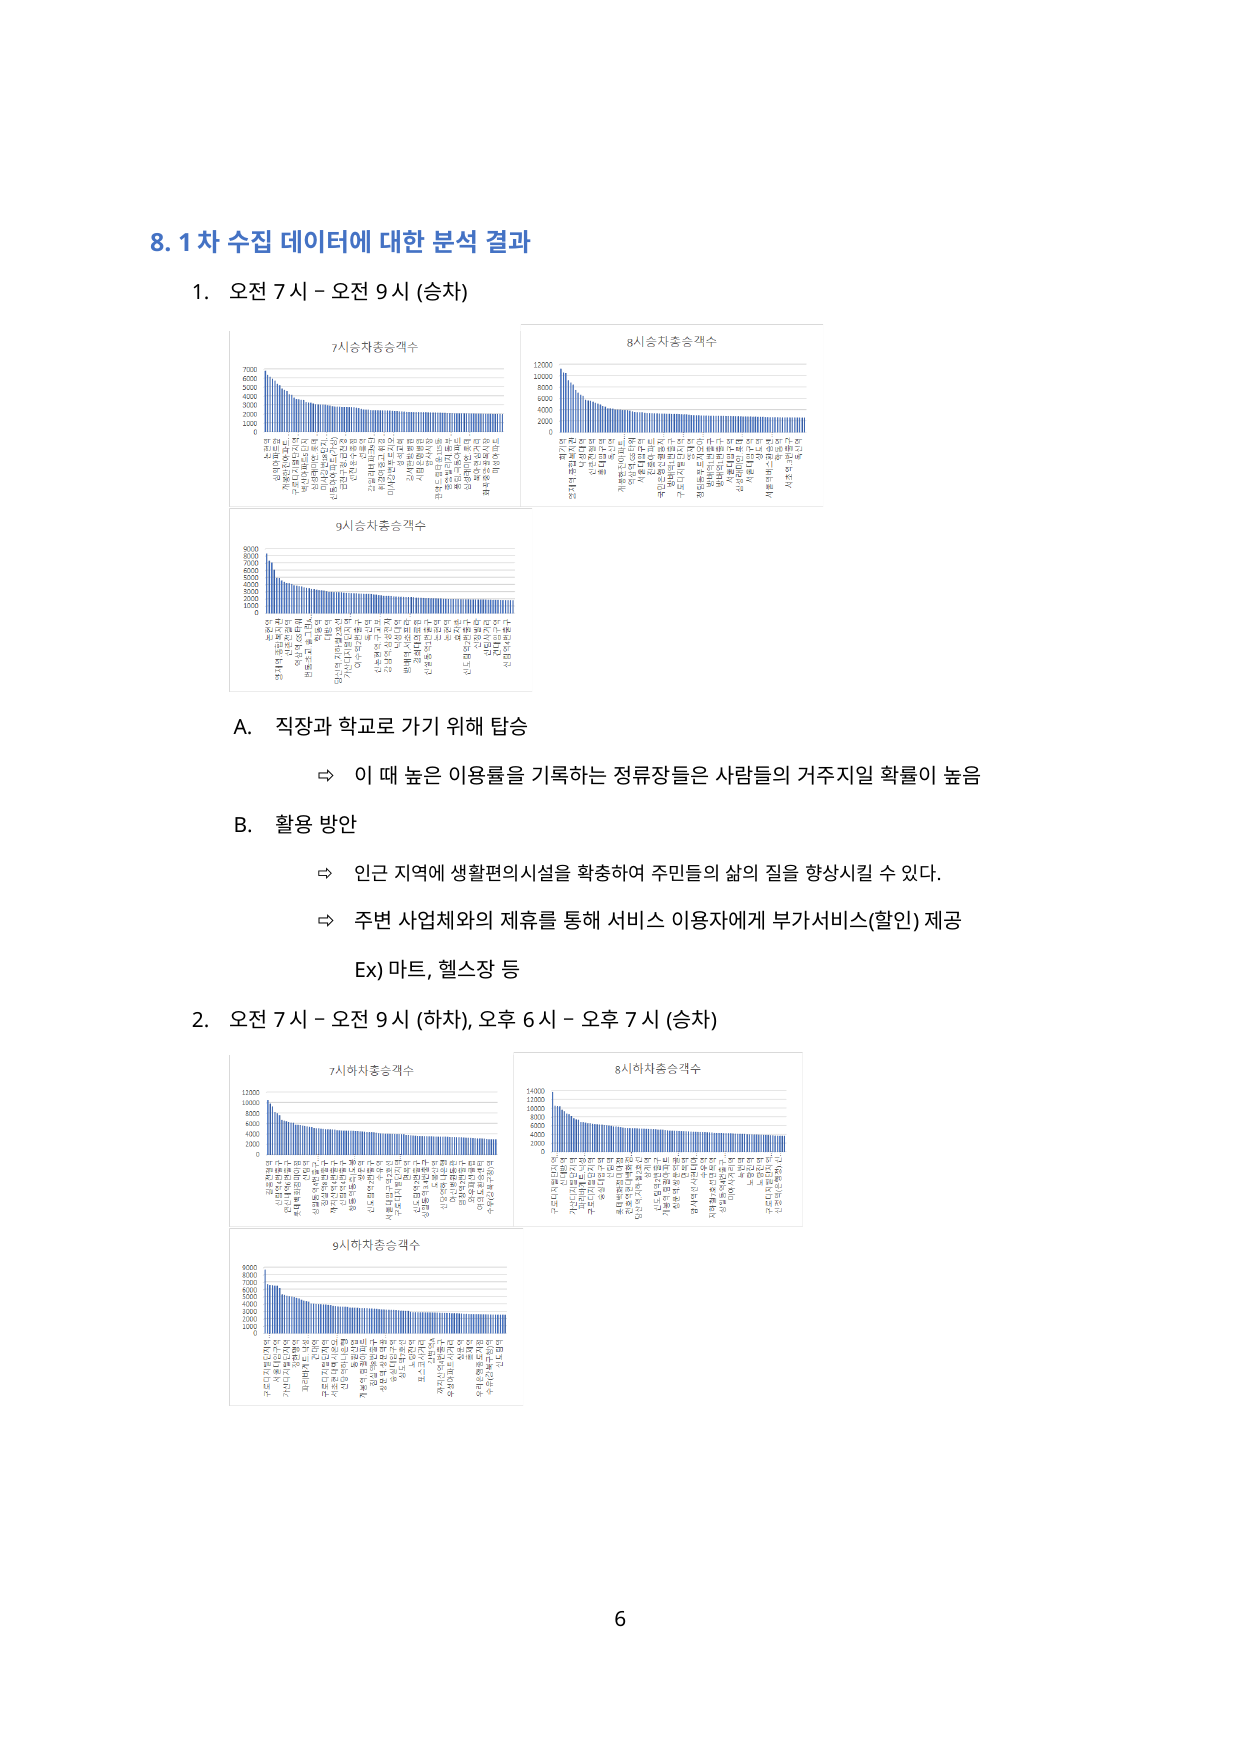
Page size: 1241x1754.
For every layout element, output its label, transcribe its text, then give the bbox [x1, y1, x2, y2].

picture [229, 1228, 524, 1406]
text 8. 1차 수집 데이터에 대한 분석 결과 [150, 222, 1090, 258]
list 활용 방안 [233, 809, 1090, 839]
list Ex) 마트, 헬스장 등 [354, 953, 1090, 984]
list 주변 사업체와의 제휴를 통해 서비스 이용자에게 부가서비스(할인) 제공 [317, 904, 1090, 934]
list 오전 7시 – 오전 9시 (승차) [192, 275, 1090, 306]
list 이 때 높은 이용률을 기록하는 정류장들은 사람들의 거주지일 확률이 높음 [317, 759, 1090, 790]
picture [229, 1052, 803, 1227]
picture [229, 508, 533, 692]
picture [229, 324, 824, 507]
list 직장과 학교로 가기 위해 탑승 [233, 710, 1090, 740]
list 인근 지역에 생활편의시설을 확충하여 주민들의 삶의 질을 향상시킬 수 있다. [317, 858, 1090, 885]
list 오전 7시 – 오전 9시 (하차), 오후 6시 – 오후 7시 (승차) [192, 1003, 1090, 1033]
